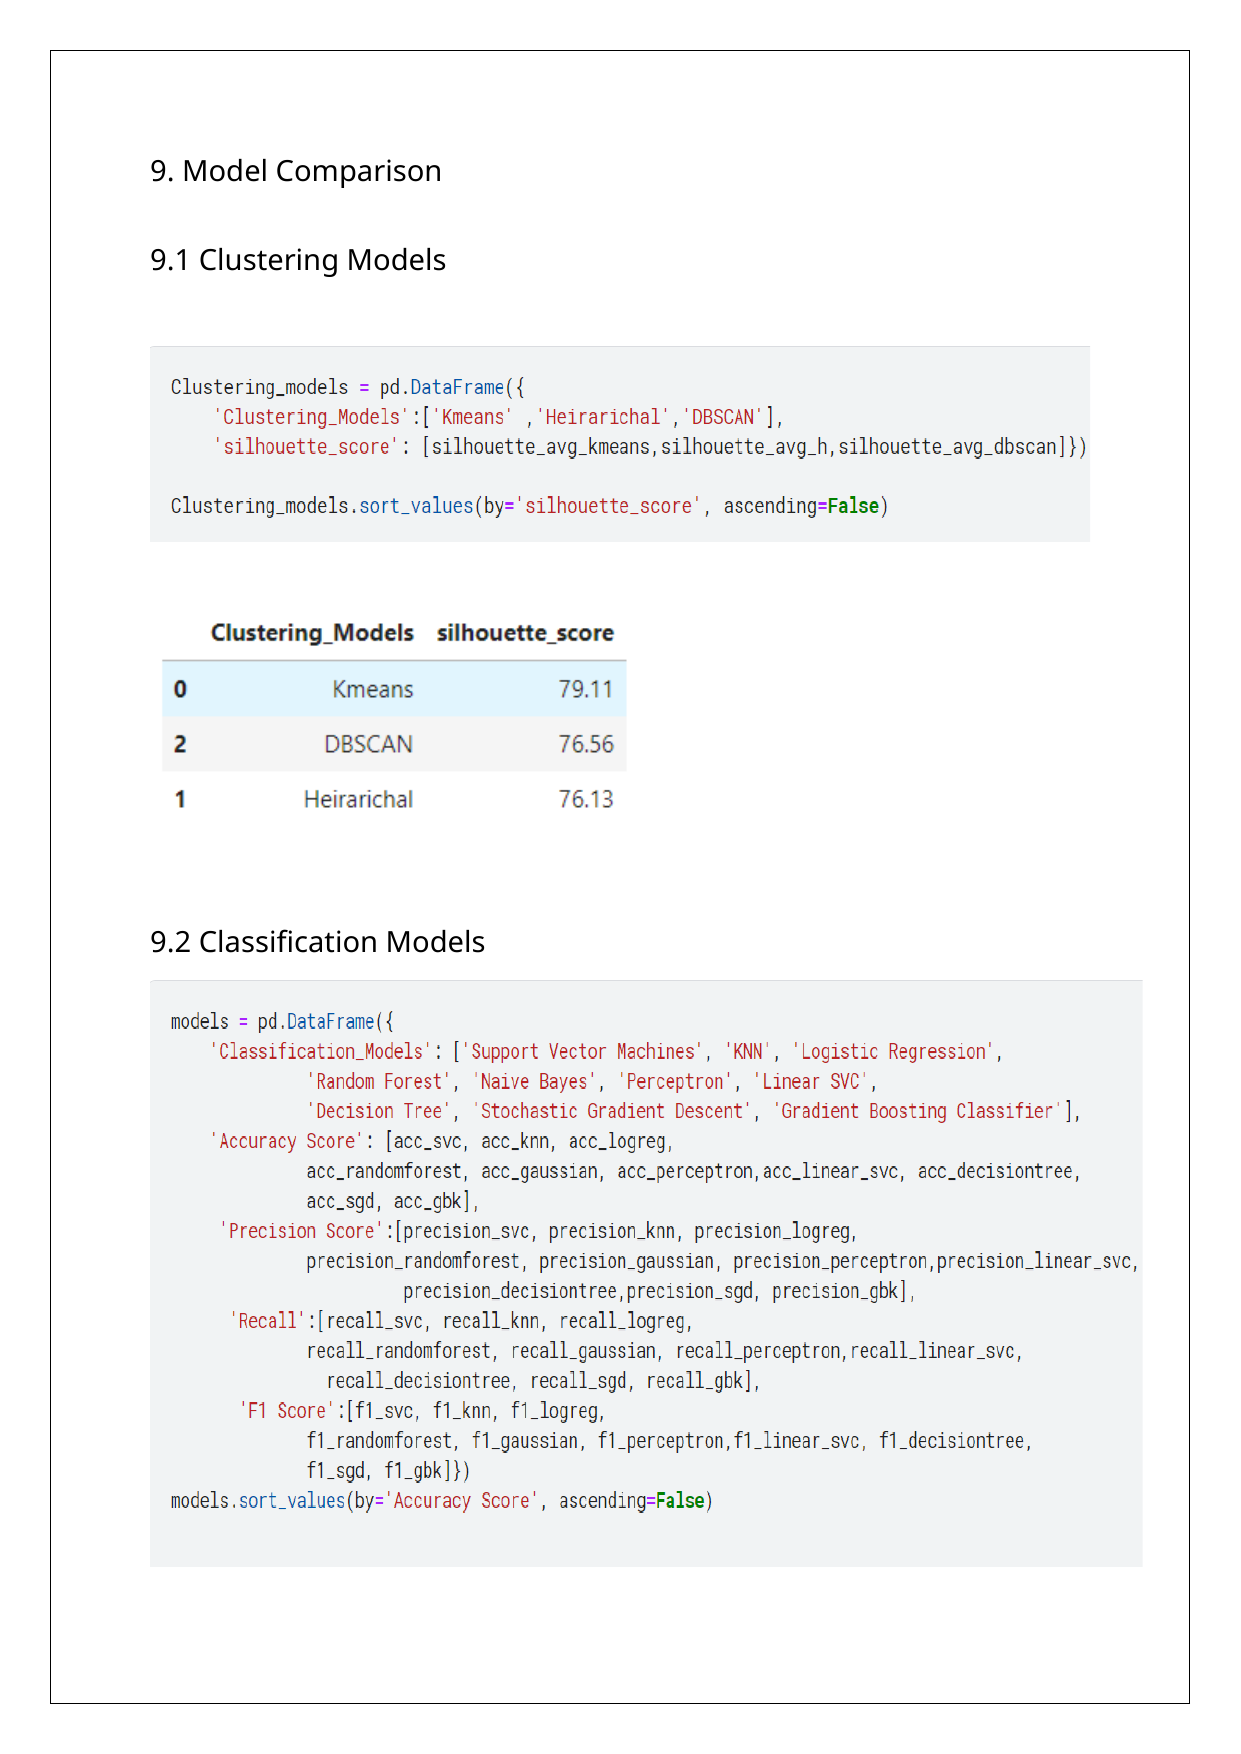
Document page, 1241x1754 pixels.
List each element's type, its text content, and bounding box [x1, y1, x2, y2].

text 9.1 Clustering Models [150, 240, 1090, 279]
subtitle 9. Model Comparison [150, 150, 1090, 190]
picture [150, 344, 1091, 542]
picture [150, 605, 669, 858]
picture [150, 980, 1143, 1567]
text 9.2 Classification Models [150, 921, 1090, 961]
